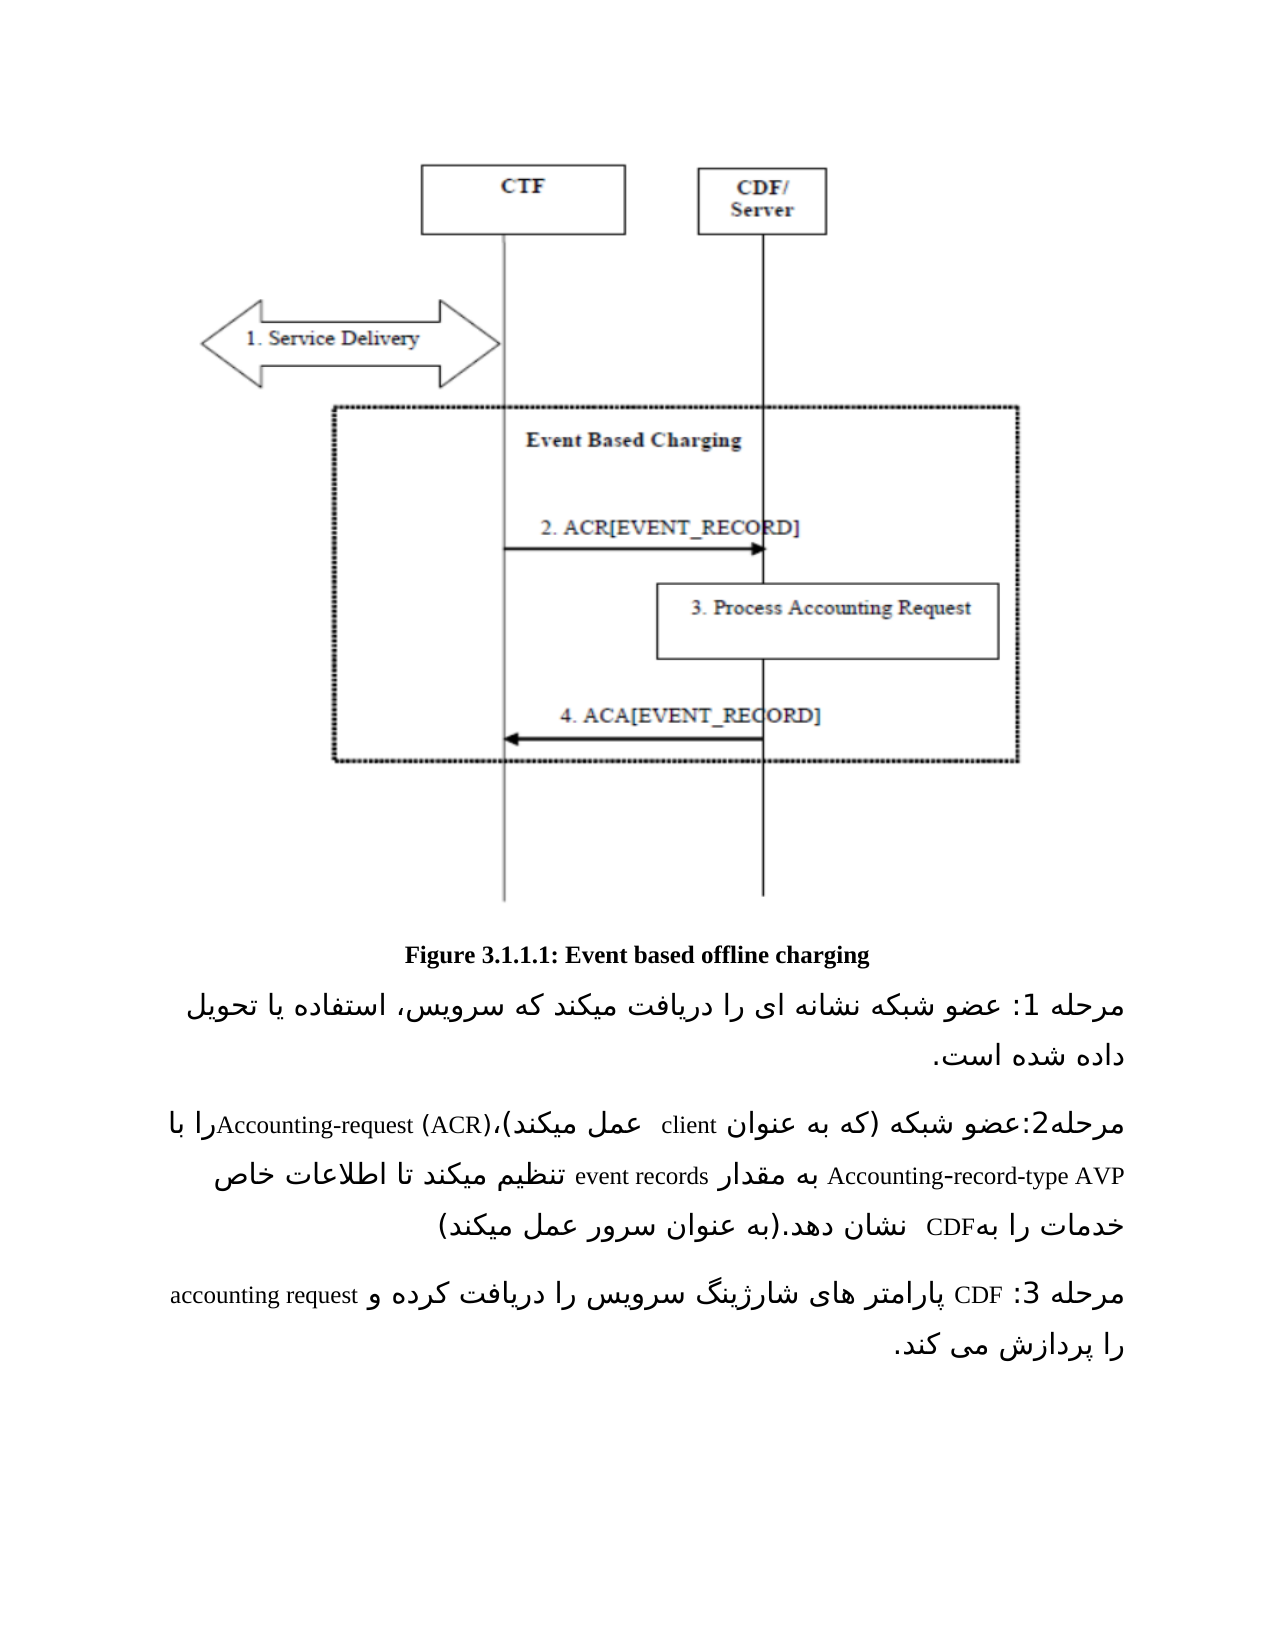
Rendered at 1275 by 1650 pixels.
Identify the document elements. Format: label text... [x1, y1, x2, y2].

picture [148, 150, 1125, 922]
text مرحله 1: عضو شبکه نشانه ای را دریافت میکند که سرویس، استفاده یا تحویل داده شده است. [150, 988, 1125, 1073]
text مرحله 3: CDF پارامتر های شارژینگ سرویس را دریافت کرده و accounting request را پردازش می کند. [150, 1276, 1125, 1361]
text مرحله2:عضو شبکه (که به عنوان client عمل میکند)،(ACR) Accounting-requestرا با Accounting-record-type AVP به مقدار event records تنظیم میکند تا اطلاعات خاص خدمات را بهCDF نشان دهد.(به عنوان سرور عمل میکند) [150, 1106, 1125, 1242]
text Figure 3.1.1.1: Event based offline charging [150, 940, 1125, 969]
